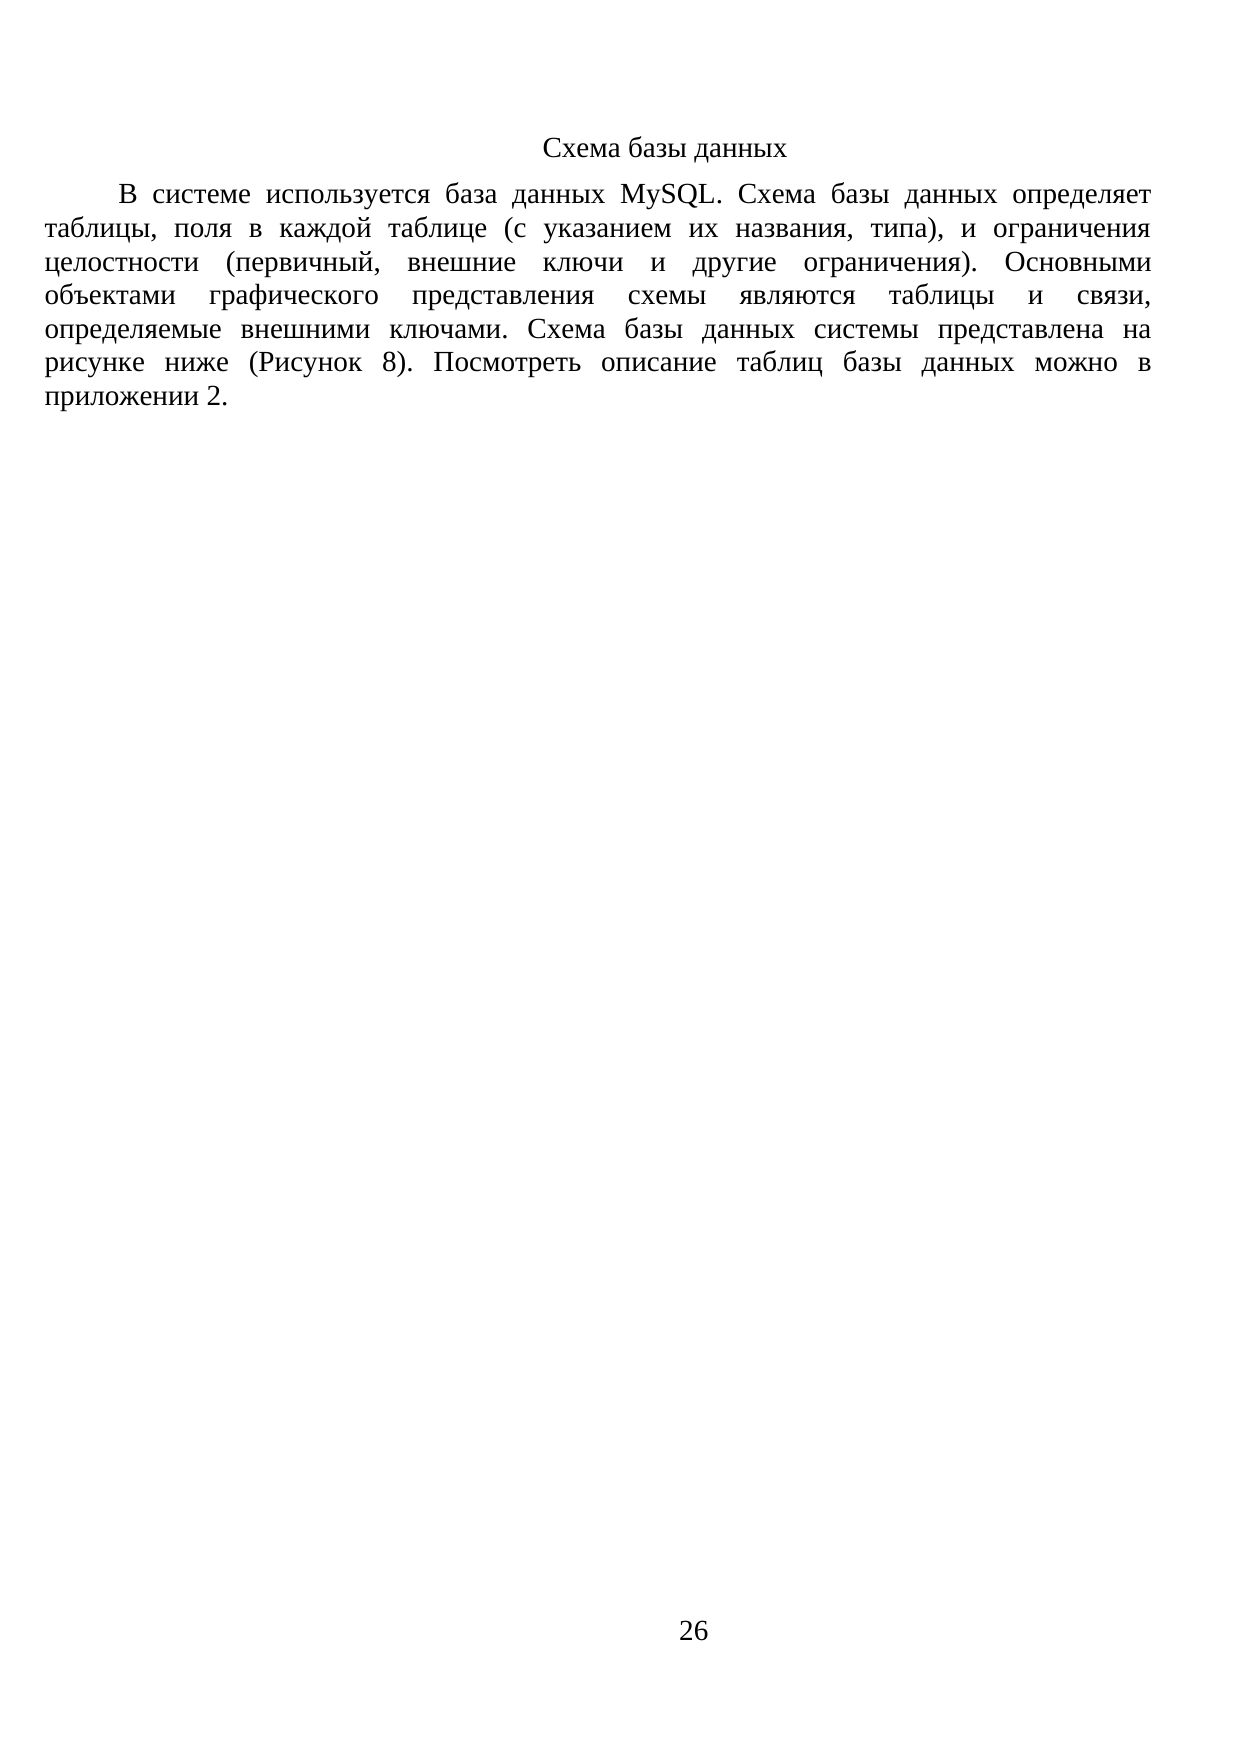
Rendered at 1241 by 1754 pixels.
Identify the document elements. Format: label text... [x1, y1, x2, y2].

text В системе используется база данных MySQL. Схема базы данных определяет таблицы, поля в каждой таблице (с указанием их названия, типа), и ограничения целостности (первичный, внешние ключи и другие ограничения). Основными объектами графического представления схемы являются таблицы и связи, определяемые внешними ключами. Схема базы данных системы представлена на рисунке ниже (Рисунок 8). Посмотреть описание таблиц базы данных можно в приложении 2. [44, 177, 1152, 411]
subtitle Схема базы данных [177, 131, 1152, 164]
